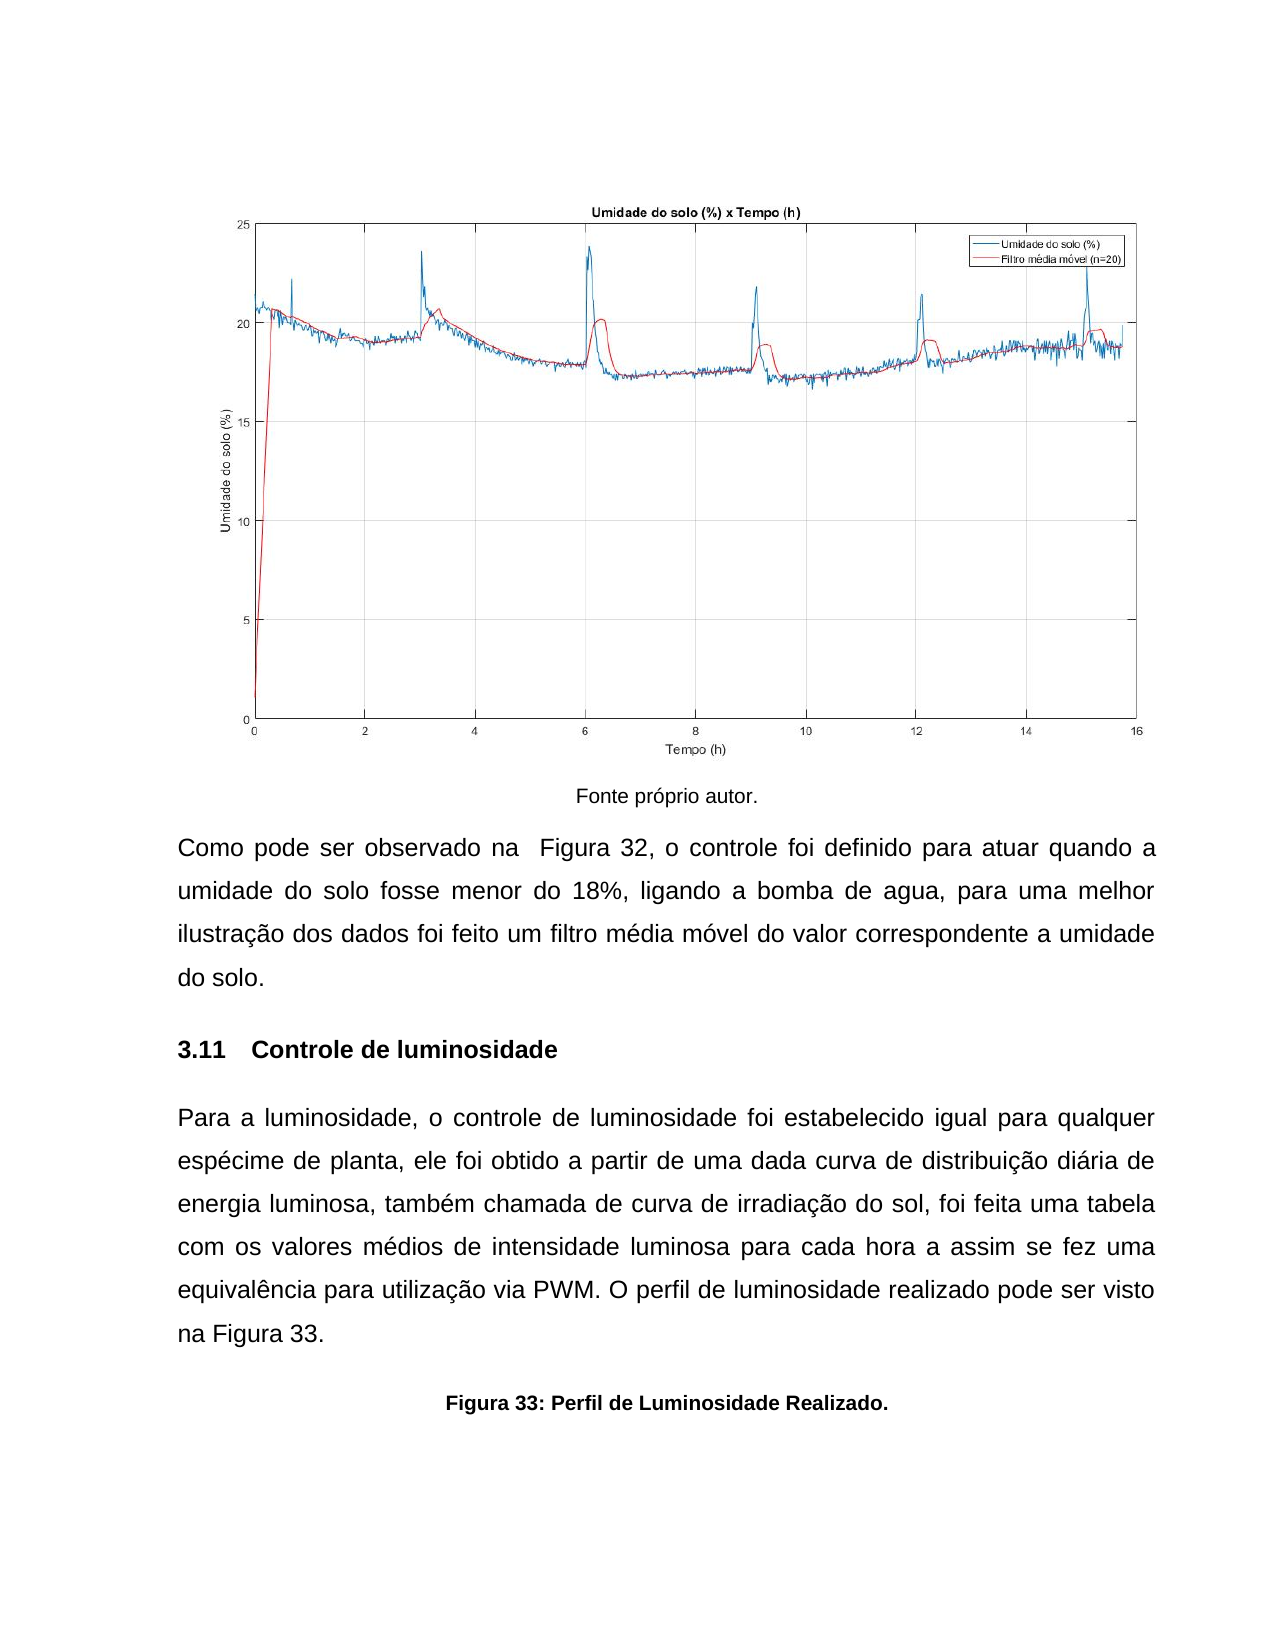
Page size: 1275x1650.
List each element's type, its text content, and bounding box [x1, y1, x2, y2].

text Como pode ser observado na figura 32, o controle foi definido para atuar quando a umidade do solo fosse menor do 18%, ligando a bomba de agua, para uma melhor ilustração dos dados foi feito um filtro média móvel do valor correspondente a umidade do solo. [177, 833, 1157, 991]
text Figura 33: Perfil de Luminosidade Realizado. [177, 1391, 1157, 1415]
text Fonte próprio autor. [177, 784, 1157, 808]
text Para a luminosidade, o controle de luminosidade foi estabelecido igual para qualquer espécime de planta, ele foi obtido a partir de uma dada curva de distribuição diária de energia luminosa, também chamada de curva de irradiação do sol, foi feita uma tabela com os valores médios de intensidade luminosa para cada hora a assim se fez uma equivalência para utilização via PWM. O perfil de luminosidade realizado pode ser visto na figura 33. [177, 1103, 1157, 1347]
picture [189, 177, 1145, 785]
subtitle Controle de luminosidade [177, 1035, 1157, 1063]
